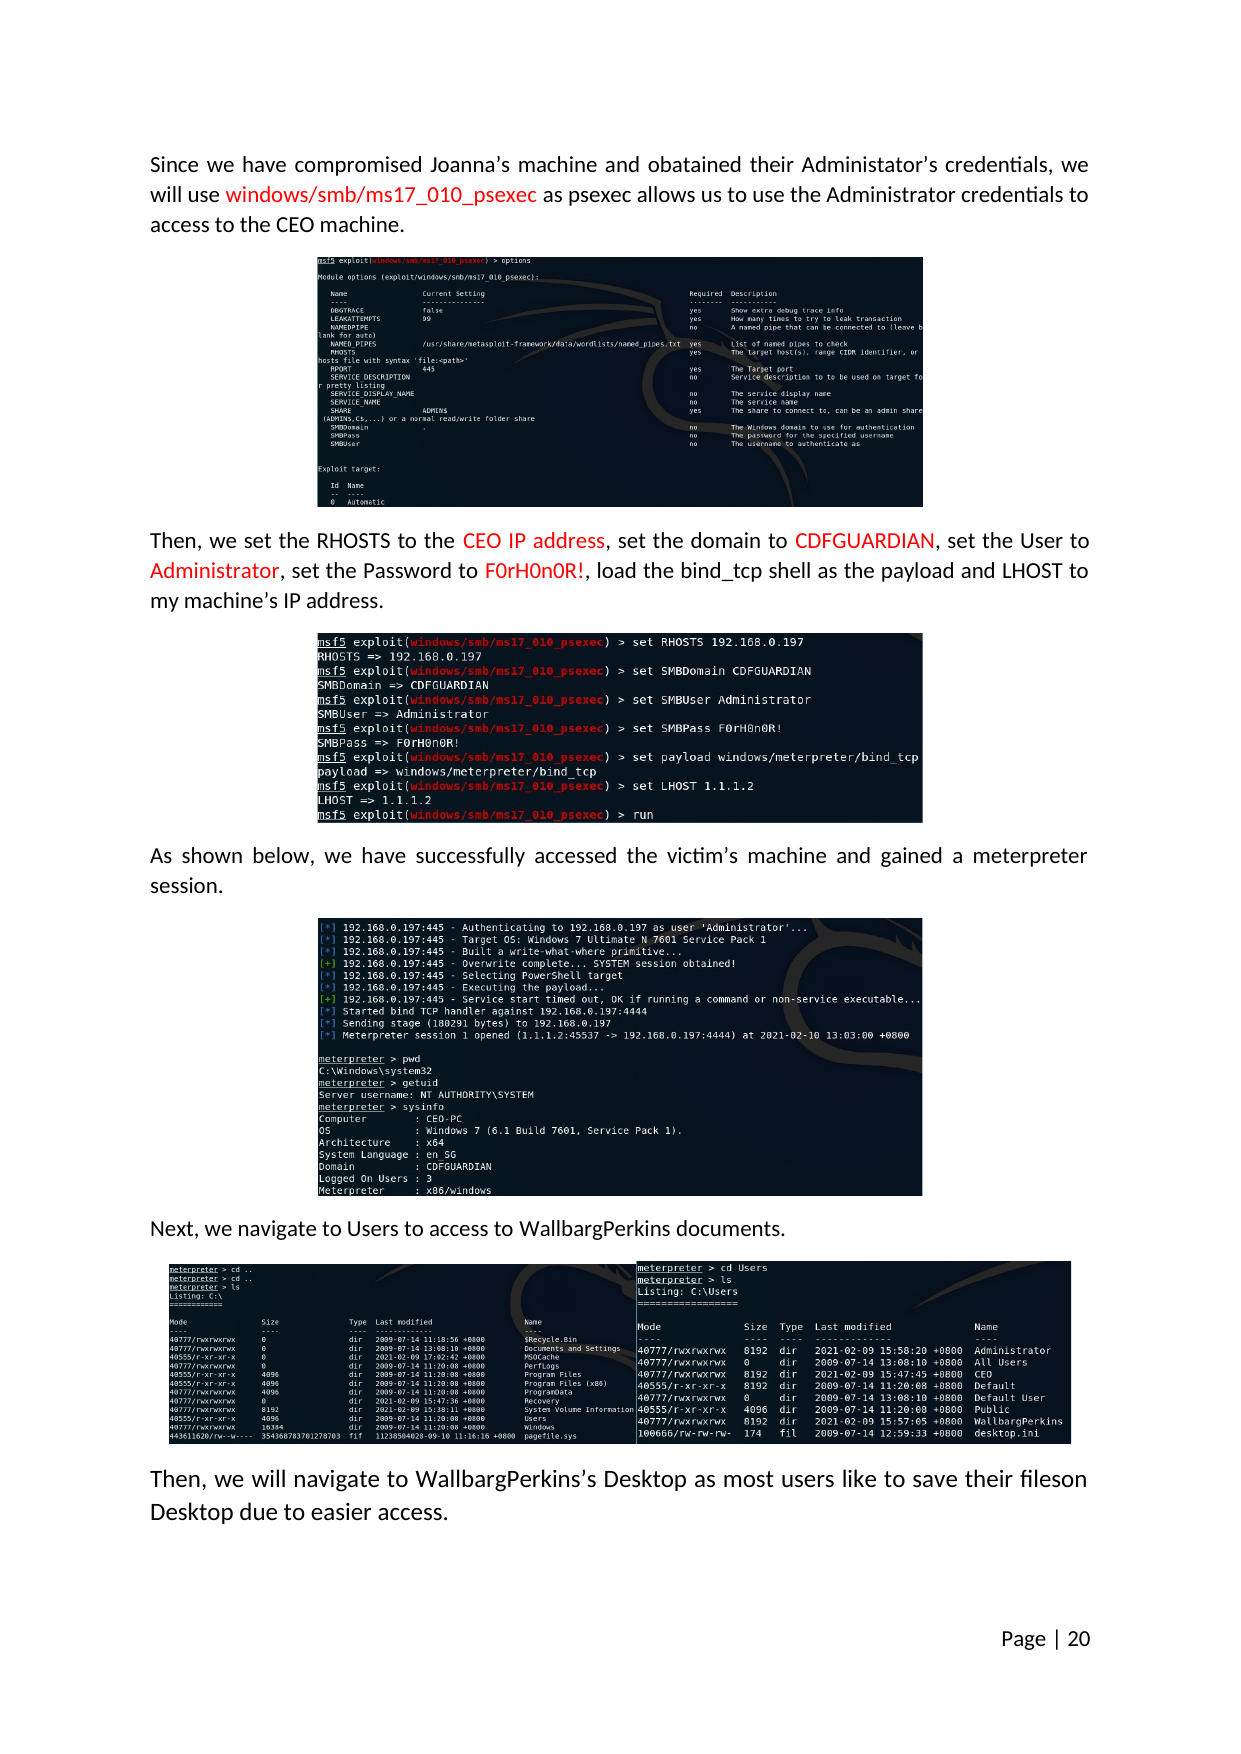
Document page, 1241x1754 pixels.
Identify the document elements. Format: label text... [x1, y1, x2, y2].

text Then, we will navigate to WallbargPerkins’s Desktop as most users like to save their fileson Desktop due to easier access. [150, 1463, 1090, 1526]
picture [317, 257, 923, 507]
text Then, we set the RHOSTS to the CEO IP address, set the domain to CDFGUARDIAN, set the User to Administrator, set the Password to F0rH0n0R!, load the bind_tcp shell as the payload and LHOST to my machine’s IP address. [150, 526, 1090, 614]
picture [169, 1261, 1072, 1444]
text Next, we navigate to Users to access to WallbargPerkins documents. [150, 1214, 1090, 1242]
text Since we have compromised Joanna’s machine and obatained their Administator’s credentials, we will use windows/smb/ms17_010_psexec as psexec allows us to use the Administrator credentials to access to the CEO machine. [150, 150, 1090, 238]
picture [318, 918, 923, 1196]
text As shown below, we have successfully accessed the victim’s machine and gained a meterpreter session. [150, 841, 1090, 899]
picture [317, 633, 923, 823]
